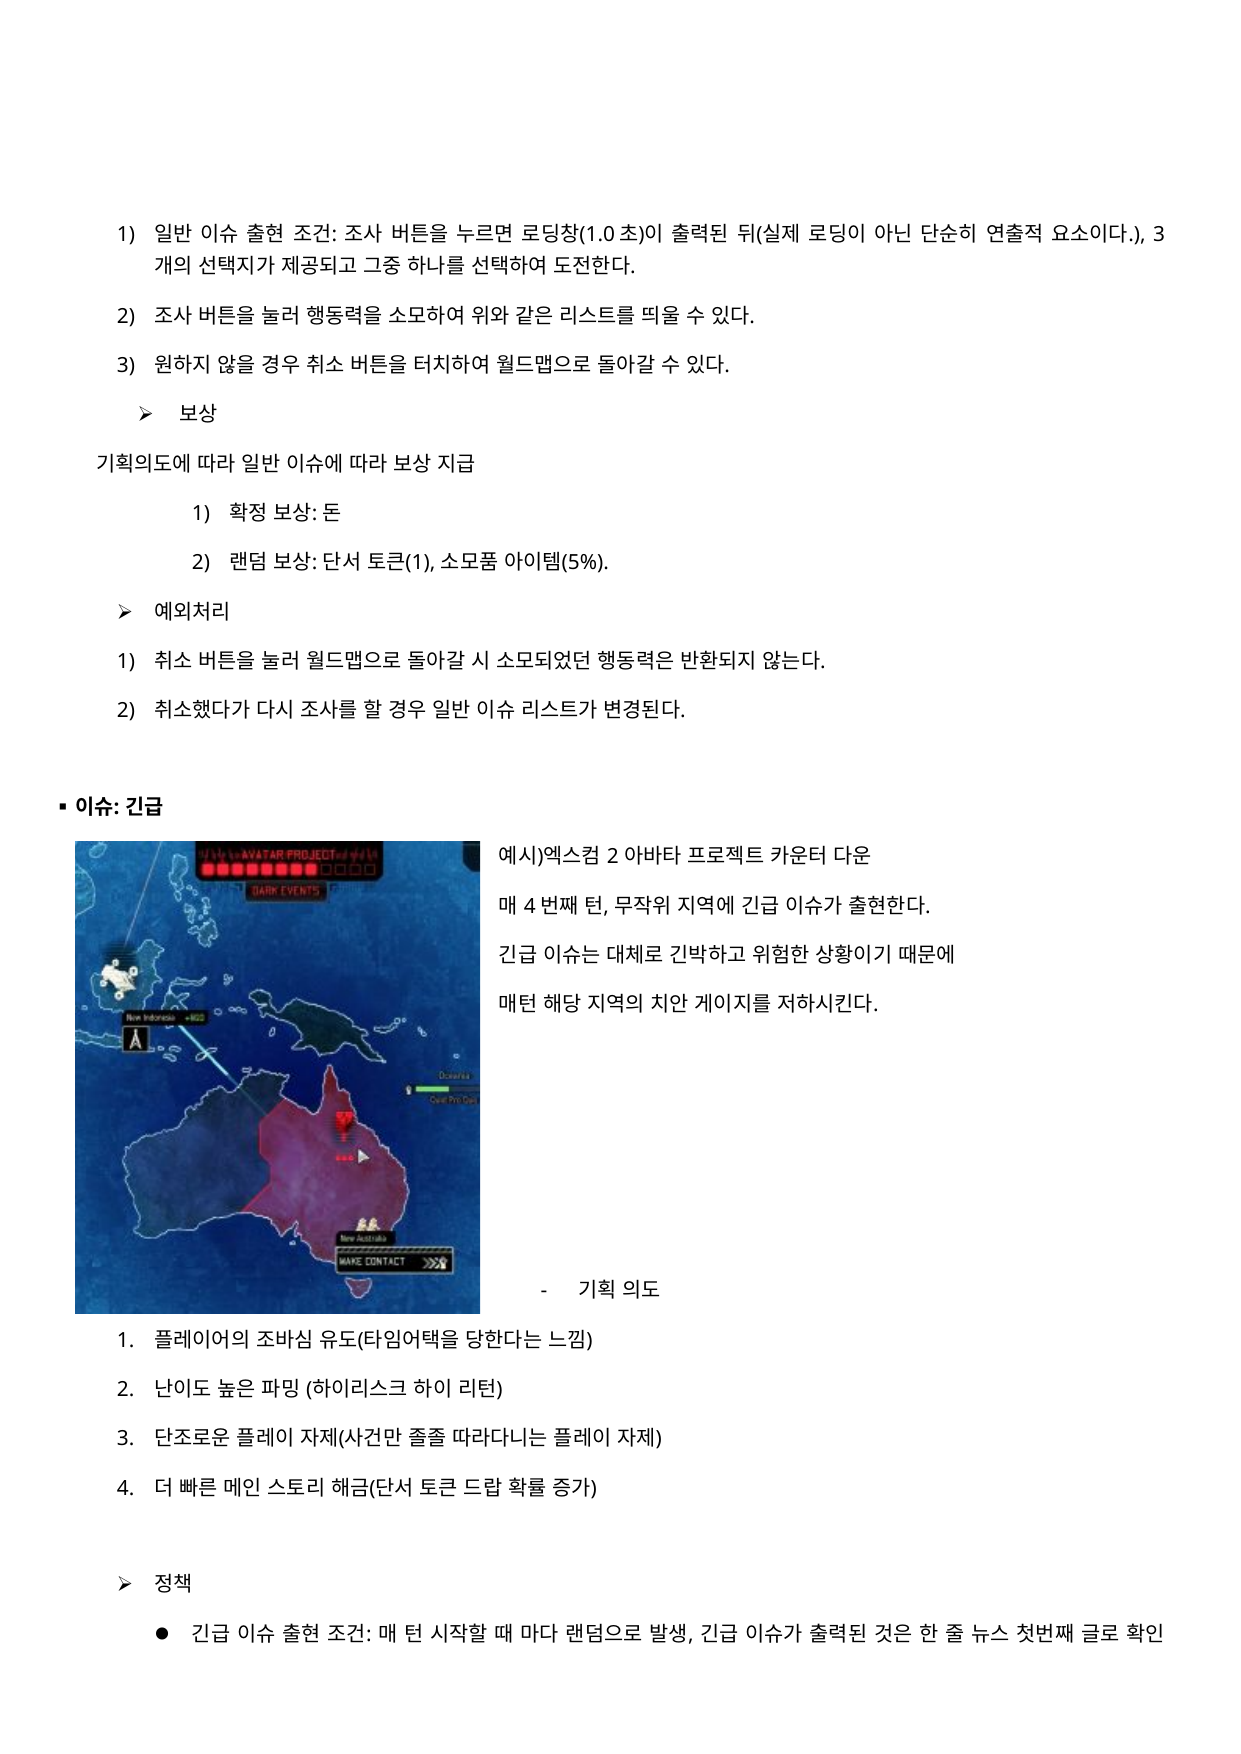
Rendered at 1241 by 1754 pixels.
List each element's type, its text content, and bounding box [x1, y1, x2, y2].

list 취소했다가 다시 조사를 할 경우 일반 이슈 리스트가 변경된다. [117, 694, 1165, 724]
list 난이도 높은 파밍 (하이리스크 하이 리턴) [117, 1372, 1165, 1403]
text 기획의도에 따라 일반 이슈에 따라 보상 지급 [75, 447, 1165, 477]
text 예시)엑스컴 2 아바타 프로젝트 카운터 다운 [75, 840, 1165, 870]
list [154, 1617, 1165, 1647]
list 조사 버튼을 눌러 행동력을 소모하여 위와 같은 리스트를 띄울 수 있다. [117, 299, 1165, 329]
text 긴급 이슈는 대체로 긴박하고 위험한 상황이기 때문에 [481, 938, 1165, 969]
list 단조로운 플레이 자제(사건만 졸졸 따라다니는 플레이 자제) [117, 1422, 1165, 1452]
list 랜덤 보상: 단서 토큰(1), 소모품 아이템(5%). [192, 546, 1165, 576]
list 플레이어의 조바심 유도(타임어택을 당한다는 느낌) [117, 1323, 1165, 1353]
list 원하지 않을 경우 취소 버튼을 터치하여 월드맵으로 돌아갈 수 있다. [117, 348, 1165, 379]
list 더 빠른 메인 스토리 해금(단서 토큰 드랍 확률 증가) [117, 1471, 1165, 1501]
list 취소 버튼을 눌러 월드맵으로 돌아갈 시 소모되었던 행동력은 반환되지 않는다. [117, 644, 1165, 674]
text 이슈: 긴급 [58, 790, 1165, 821]
list 예외처리 [117, 595, 1165, 625]
list 보상 [137, 398, 1165, 428]
list 기획 의도 [481, 1273, 1165, 1304]
picture [75, 841, 481, 1314]
list 일반 이슈 출현 조건: 조사 버튼을 누르면 로딩창(1.0초)이 출력된 뒤(실제 로딩이 아닌 단순히 연출적 요소이다.), 3개의 선택지가 제공되고 그중 하나를 선택하여 도전한다. [117, 217, 1165, 280]
text 매 4번째 턴, 무작위 지역에 긴급 이슈가 출현한다. [481, 889, 1165, 919]
text 매턴 해당 지역의 치안 게이지를 저하시킨다. [481, 988, 1165, 1018]
list 정책 [117, 1568, 1165, 1598]
list 확정 보상: 돈 [192, 496, 1165, 527]
